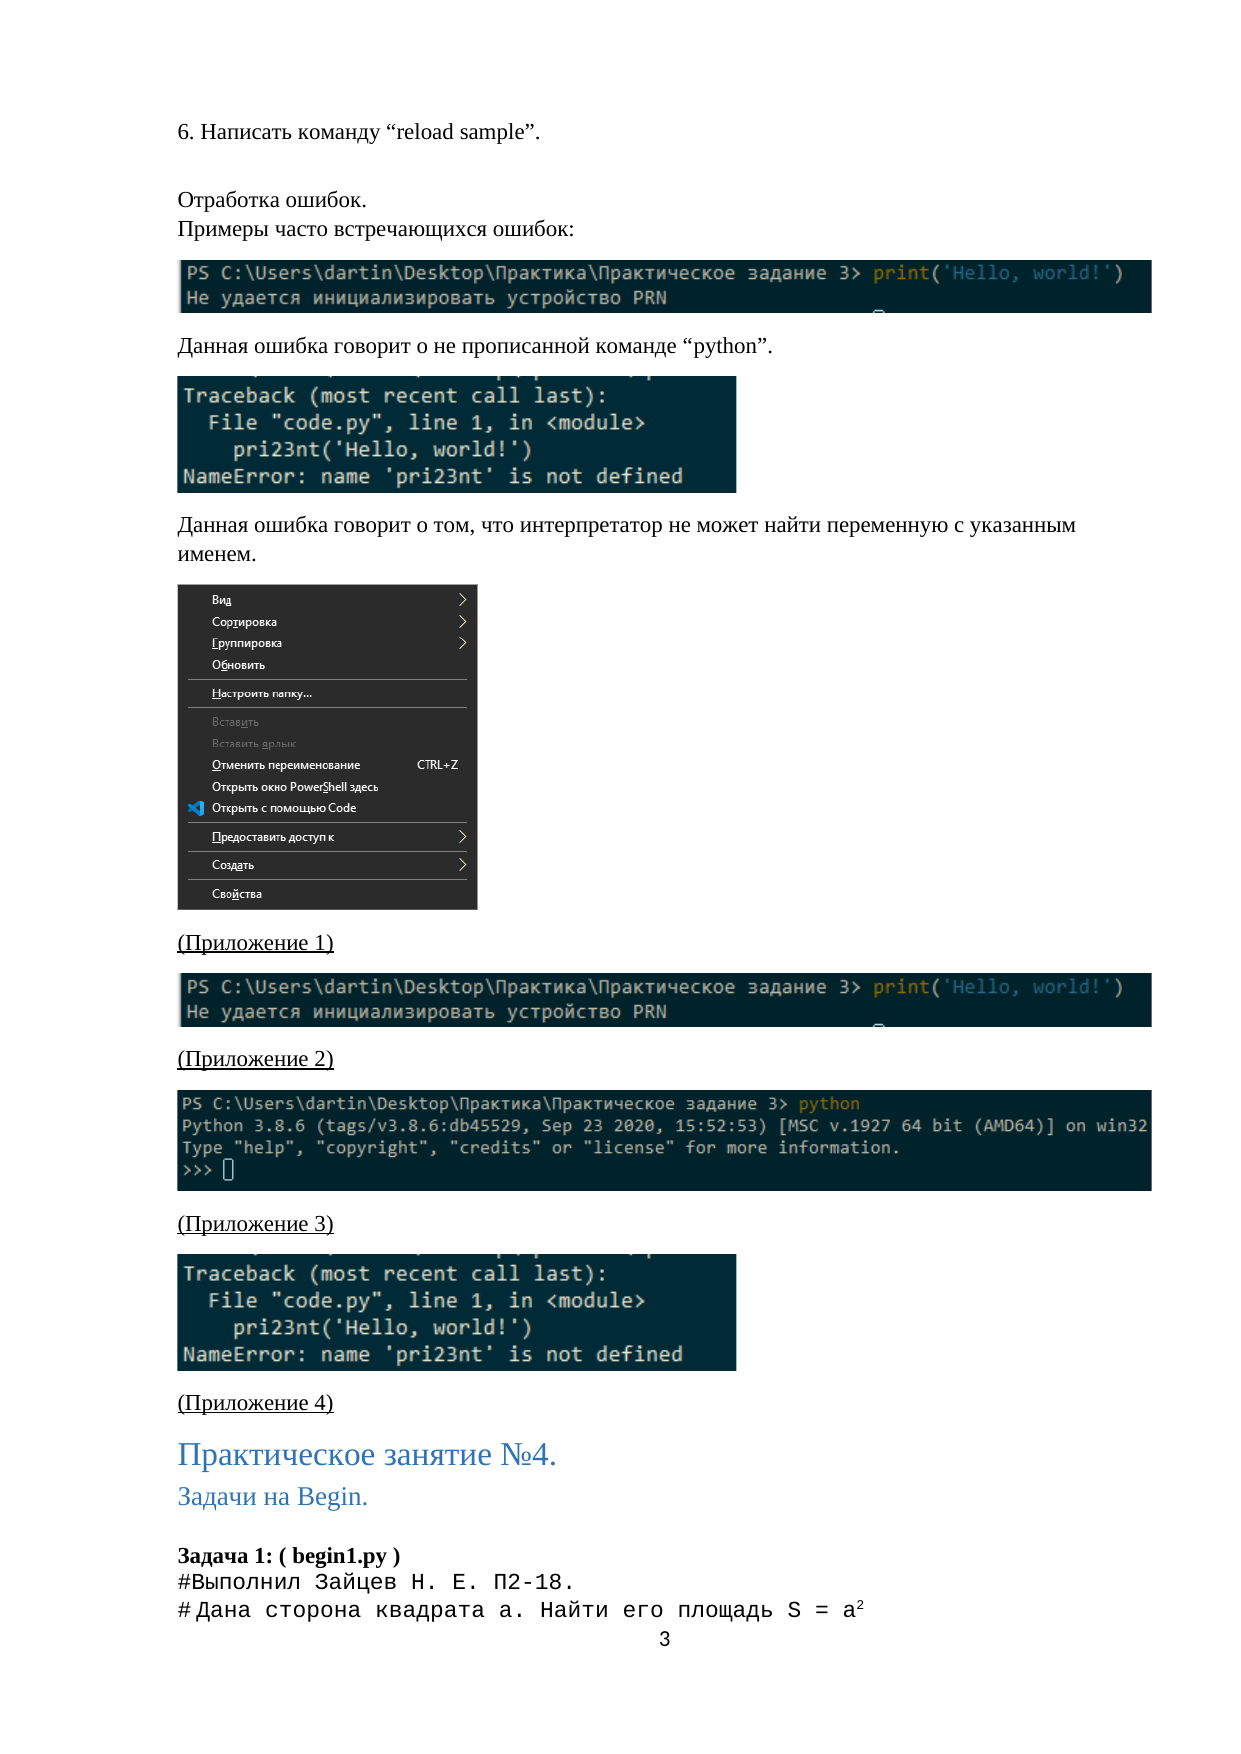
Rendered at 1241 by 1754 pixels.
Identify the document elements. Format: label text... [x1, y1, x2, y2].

text Данная ошибка говорит о не прописанной команде “python”. [177, 332, 1152, 358]
text (Приложение 4) [177, 1389, 1152, 1416]
text Задача 1: ( begin1.py ) [177, 1542, 1152, 1568]
text (Приложение 3) [177, 1209, 1152, 1236]
text Данная ошибка говорит о том, что интерпретатор не может найти переменную с указанным именем. [177, 511, 1152, 566]
subtitle Задачи на Begin. [177, 1480, 1152, 1511]
text 6. Написать команду “reload sample”. [177, 118, 1152, 144]
subtitle Отработка ошибок. [177, 186, 1152, 213]
text #Выполнил Зайцев Н. Е. П2-18. [177, 1570, 1152, 1596]
subtitle Практическое занятие №4. [177, 1434, 1152, 1473]
text # Дана сторона квадрата a. Найти его площадь S = a2 [177, 1598, 1152, 1624]
text (Приложение 1) [177, 929, 1152, 955]
text Примеры часто встречающихся ошибок: [177, 215, 1152, 241]
text (Приложение 2) [177, 1046, 1152, 1072]
